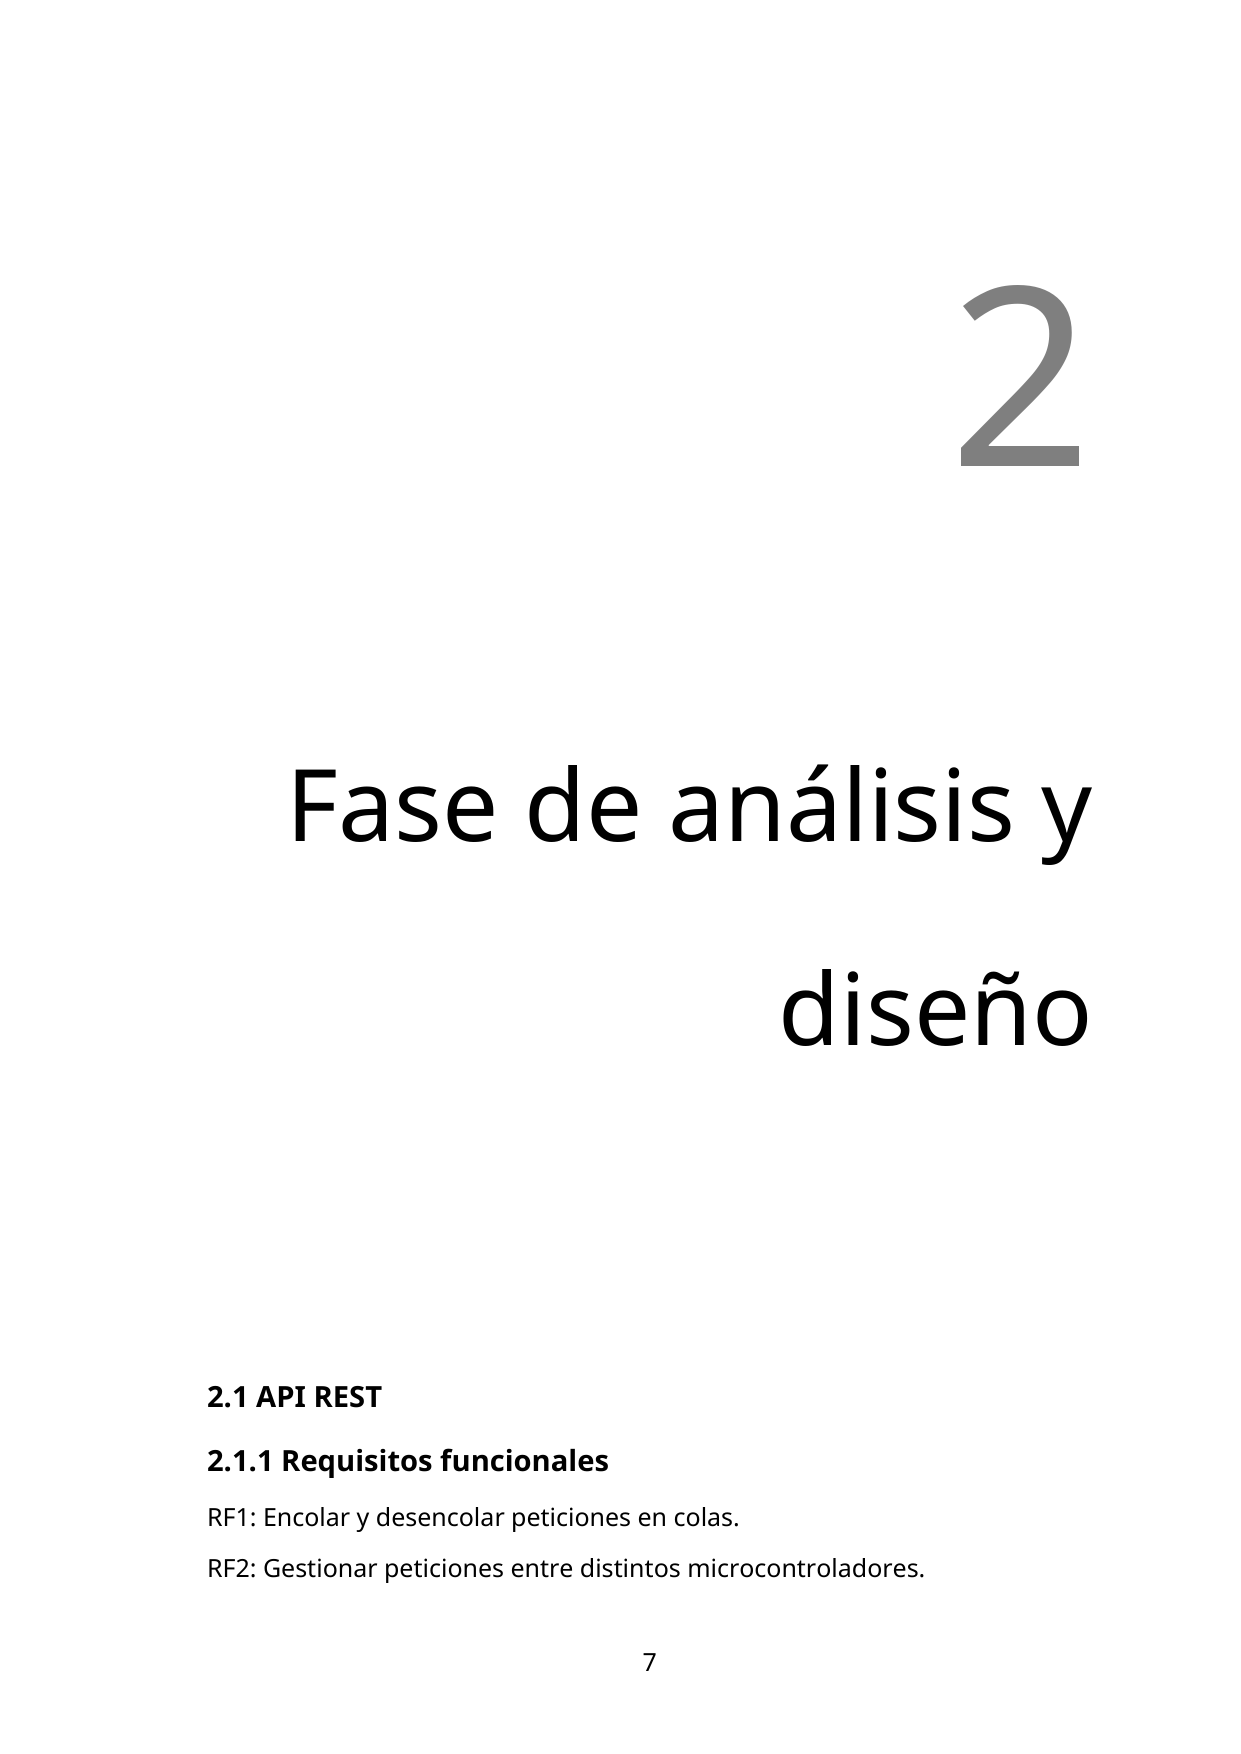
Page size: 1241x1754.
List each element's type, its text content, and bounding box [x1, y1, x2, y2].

text 2.1 API REST [207, 1377, 1092, 1416]
text Fase de análisis y diseño [207, 734, 1092, 1075]
text RF1: Encolar y desencolar peticiones en colas. [207, 1500, 1092, 1534]
text 2.1.1 Requisitos funcionales [207, 1440, 1092, 1480]
text RF2: Gestionar peticiones entre distintos microcontroladores. [207, 1551, 1092, 1585]
text 2 [207, 199, 1092, 539]
